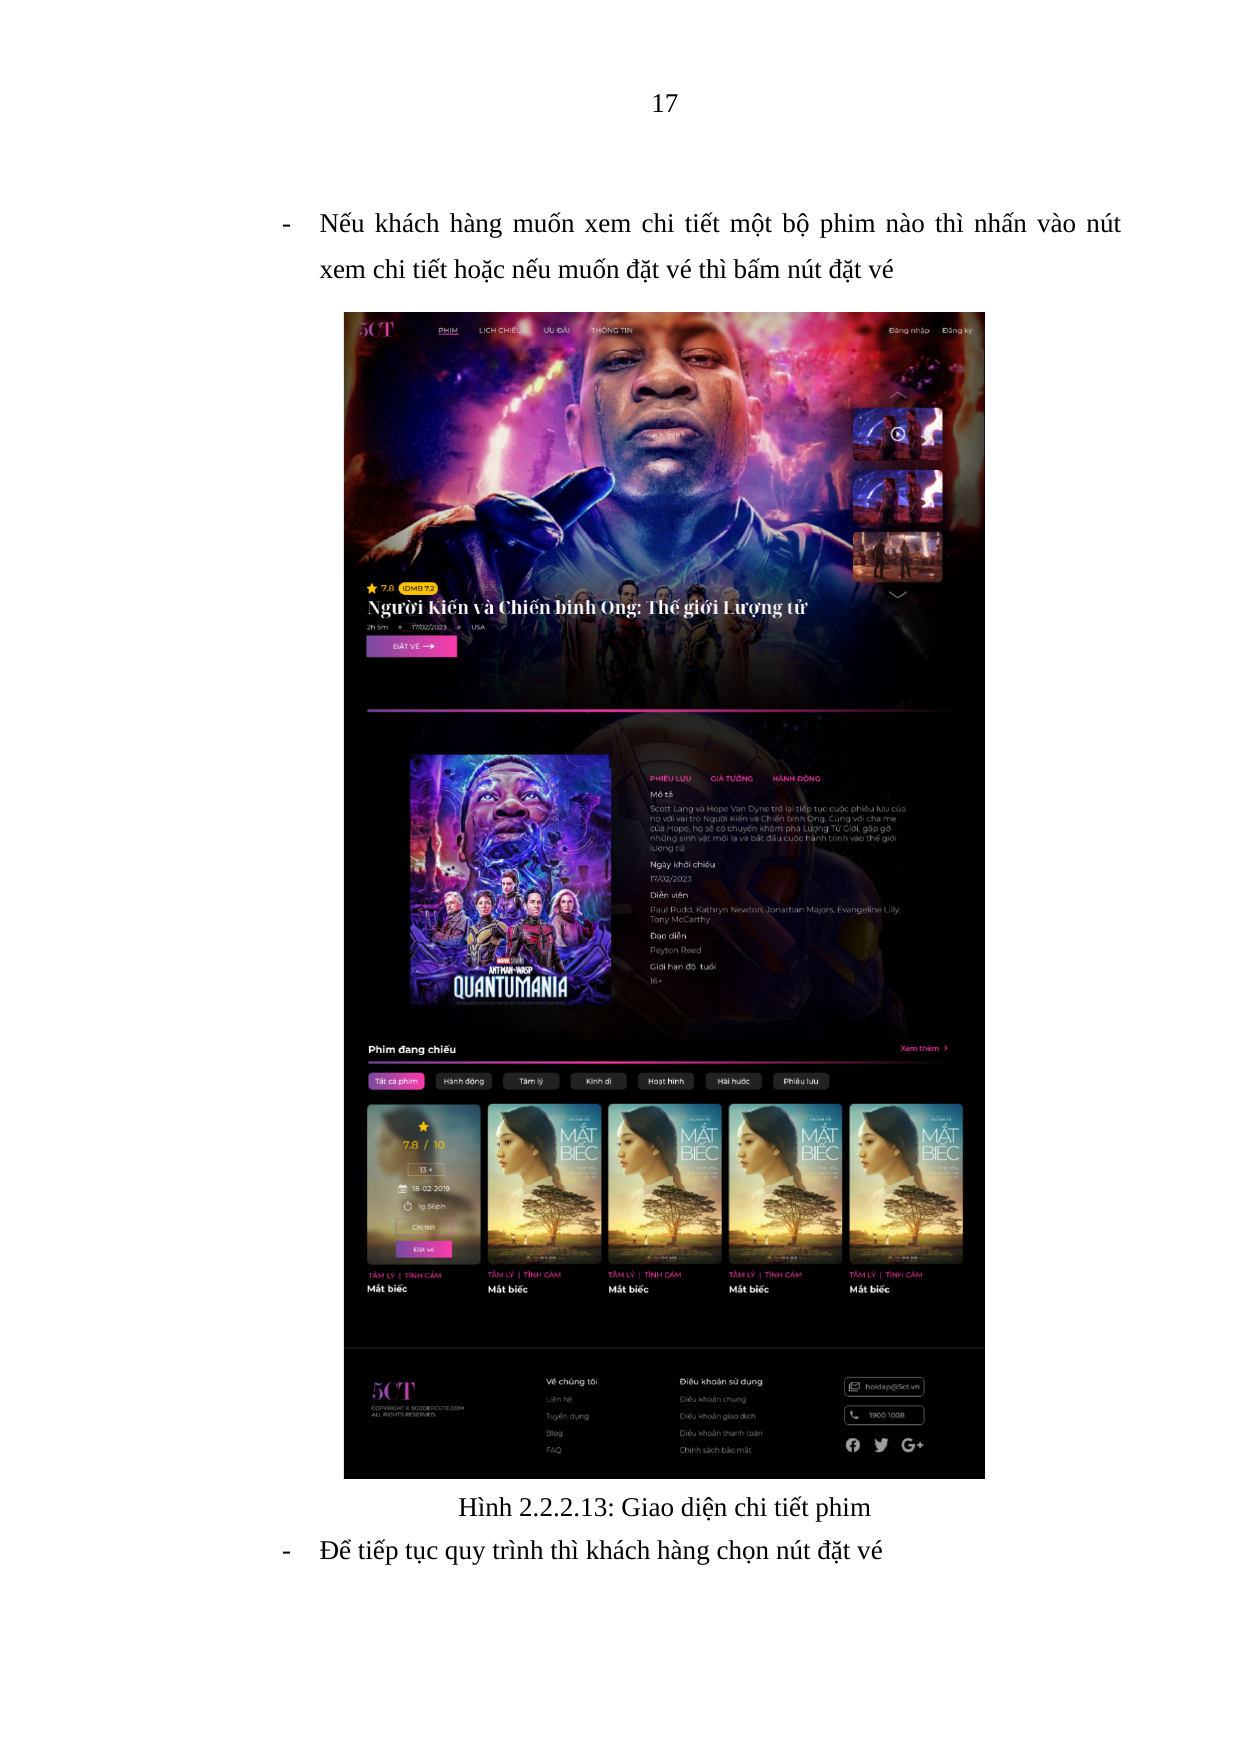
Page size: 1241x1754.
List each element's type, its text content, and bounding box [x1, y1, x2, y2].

text Hình 2.2.2.13: Giao diện chi tiết phim [207, 1491, 1122, 1522]
list Để tiếp tục quy trình thì khách hàng chọn nút đặt vé [282, 1534, 1122, 1566]
list Nếu khách hàng muốn xem chi tiết một bộ phim nào thì nhấn vào nút xem chi tiết hoặc nếu muốn đặt vé thì bấm nút đặt vé [282, 207, 1122, 284]
picture [343, 312, 985, 1479]
